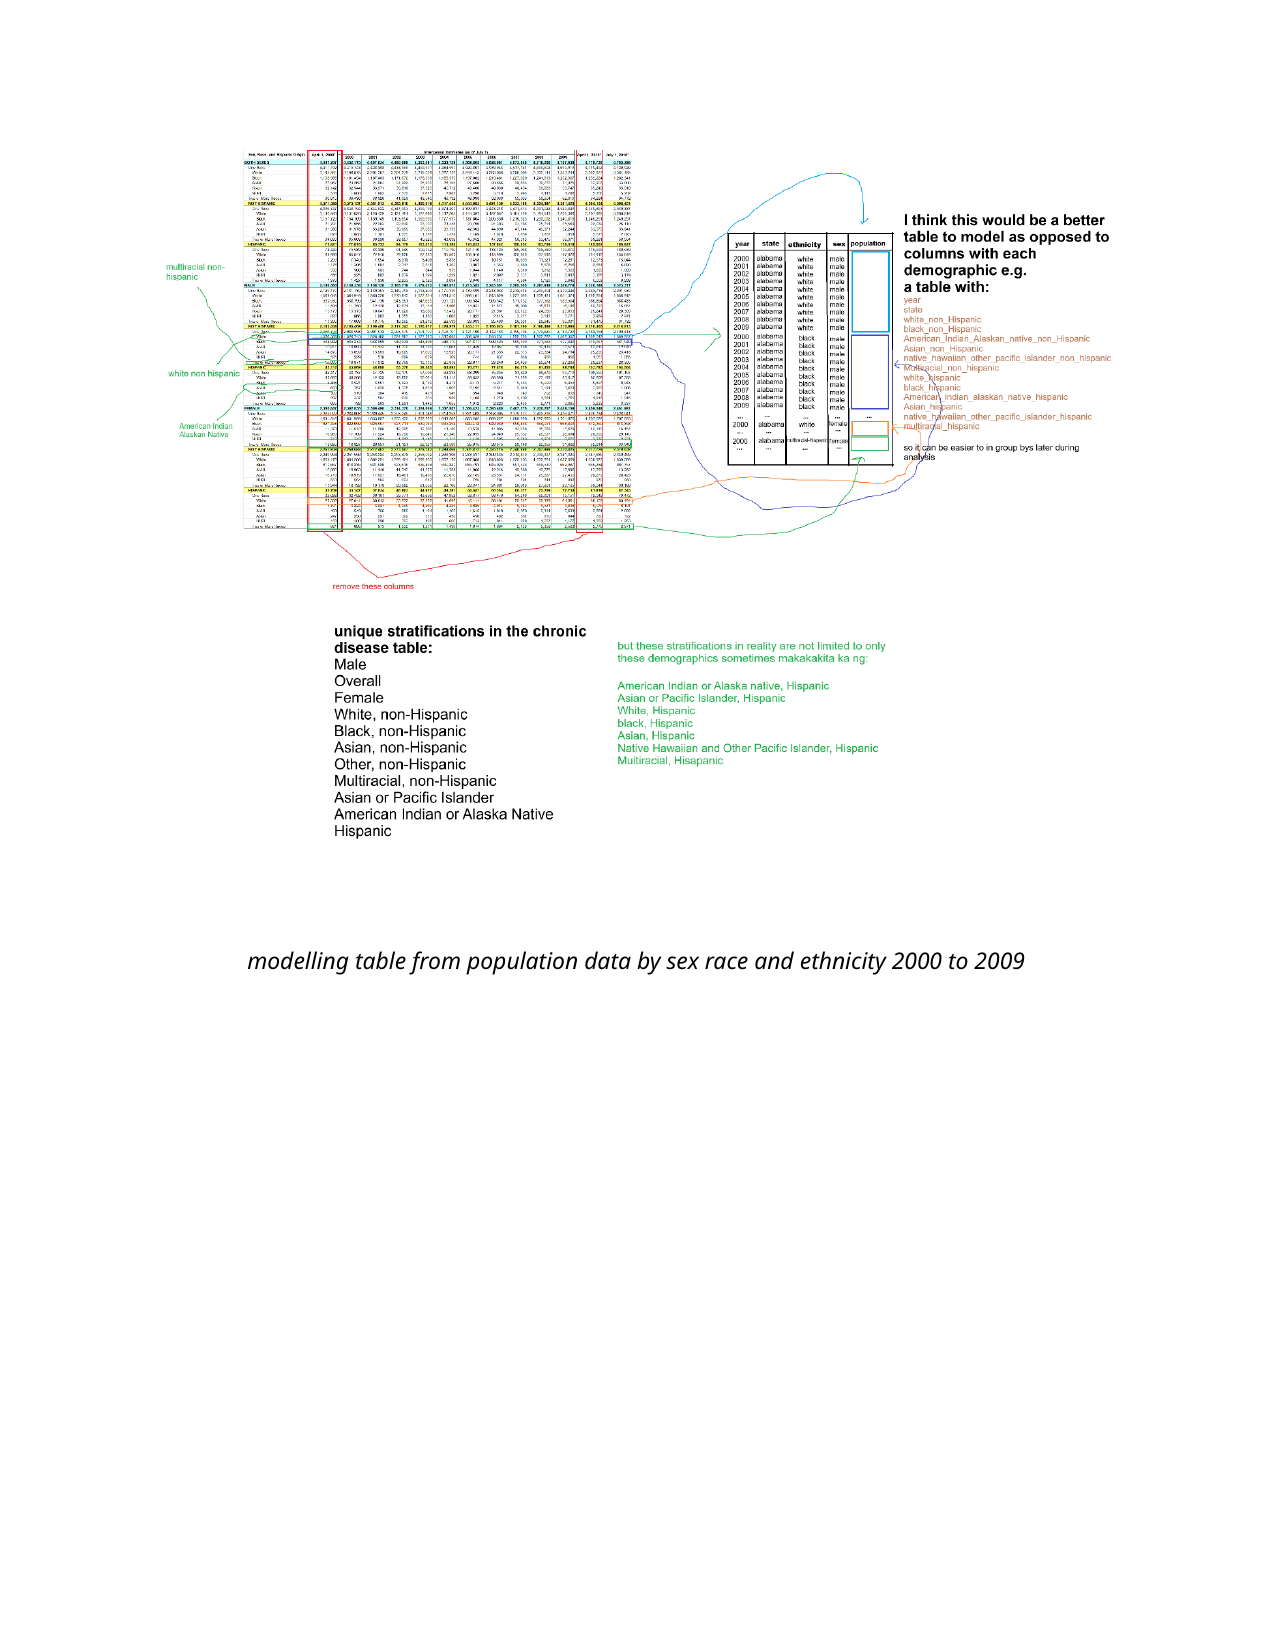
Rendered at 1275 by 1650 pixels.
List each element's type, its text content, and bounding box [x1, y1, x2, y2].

text modelling table from population data by sex race and ethnicity 2000 to 2009 [150, 945, 1125, 976]
picture [150, 150, 1125, 927]
